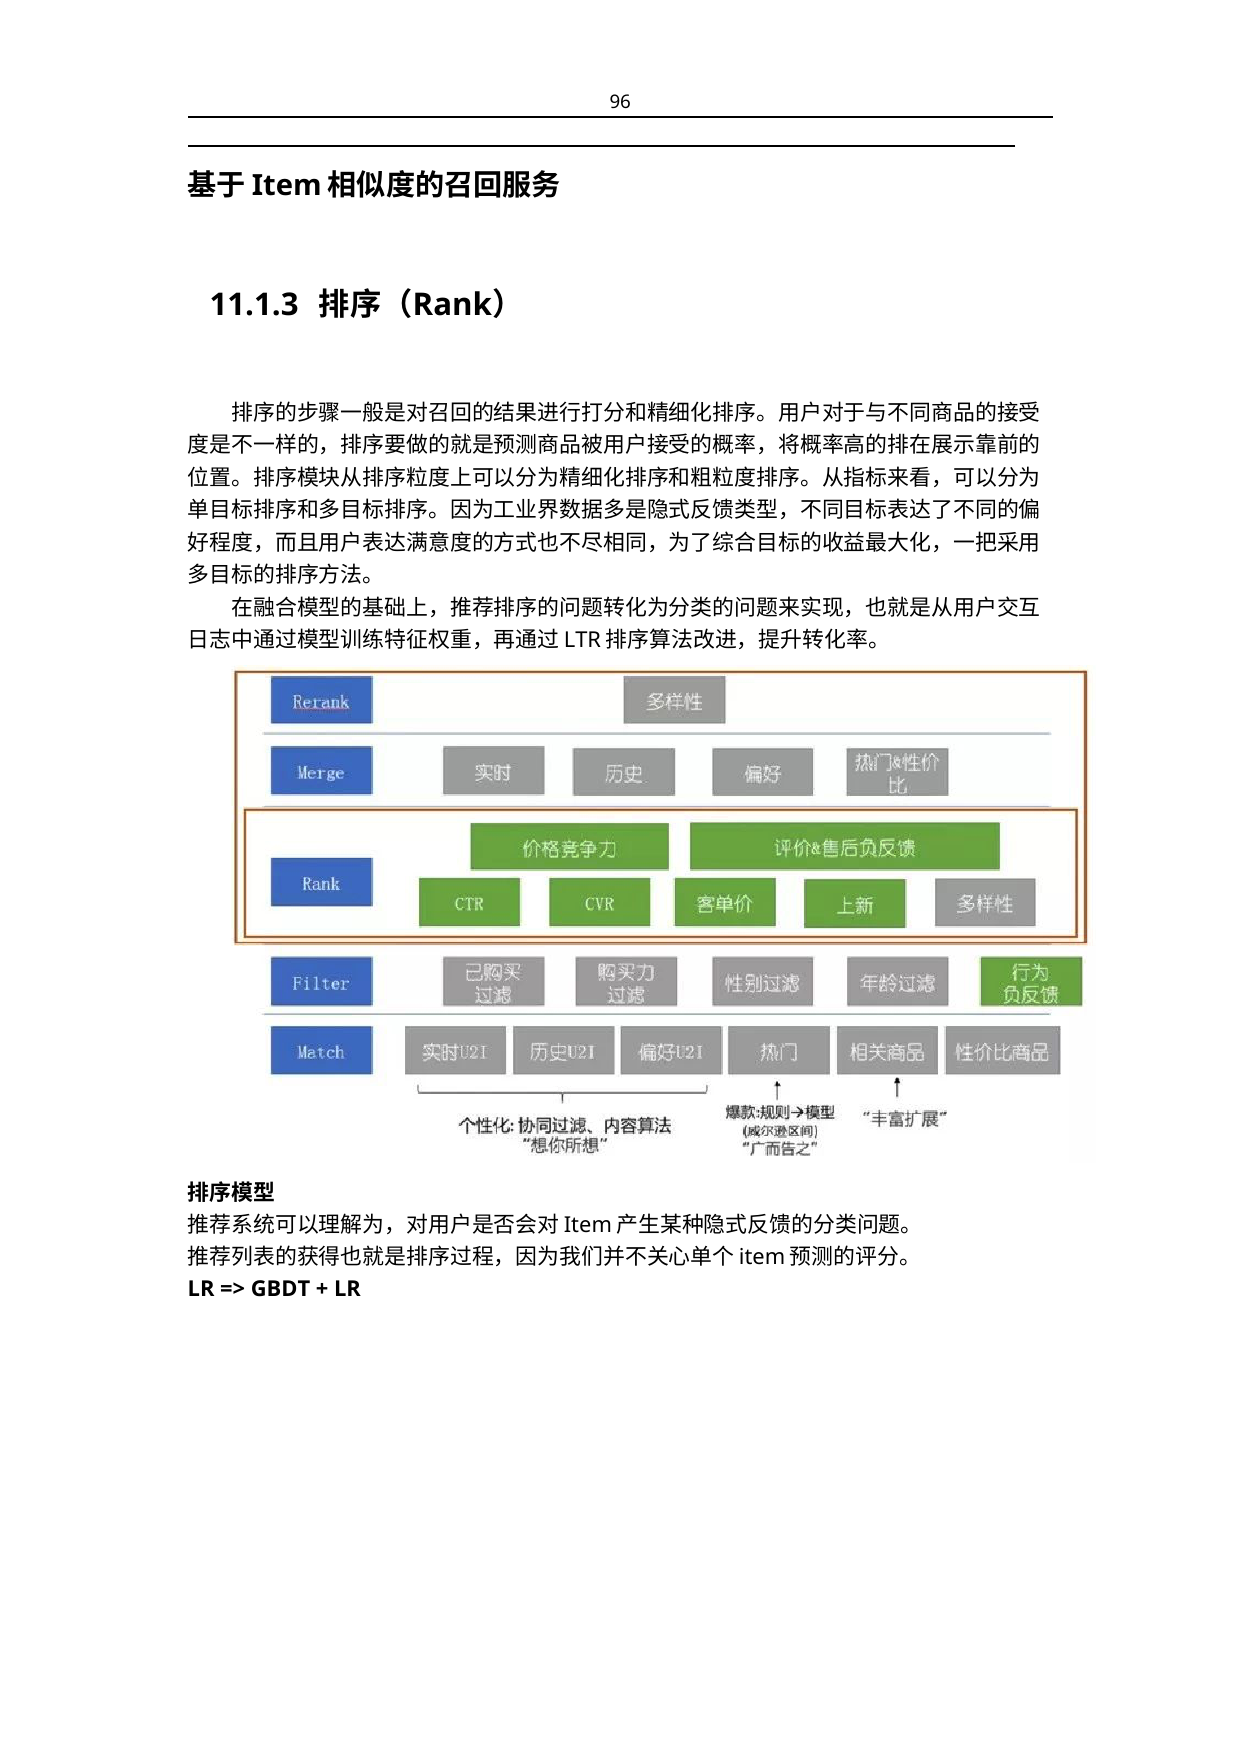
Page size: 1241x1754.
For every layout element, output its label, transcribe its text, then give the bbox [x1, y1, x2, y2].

text 在融合模型的基础上，推荐排序的问题转化为分类的问题来实现，也就是从用户交互日志中通过模型训练特征权重，再通过LTR排序算法改进，提升转化率。 [187, 589, 1053, 654]
text 排序的步骤一般是对召回的结果进行打分和精细化排序。用户对于与不同商品的接受度是不一样的，排序要做的就是预测商品被用户接受的概率，将概率高的排在展示靠前的位置。排序模块从排序粒度上可以分为精细化排序和粗粒度排序。从指标来看，可以分为单目标排序和多目标排序。因为工业界数据多是隐式反馈类型，不同目标表达了不同的偏好程度，而且用户表达满意度的方式也不尽相同，为了综合目标的收益最大化，一把采用多目标的排序方法。 [187, 394, 1053, 589]
text LR => GBDT + LR [187, 1272, 1053, 1304]
subtitle 排序（Rank） [209, 269, 1031, 334]
subtitle 基于Item相似度的召回服务 [187, 150, 1053, 215]
text 推荐列表的获得也就是排序过程，因为我们并不关心单个item预测的评分。 [187, 1239, 1053, 1272]
text 排序模型 [187, 1174, 1053, 1207]
text 推荐系统可以理解为，对用户是否会对Item产生某种隐式反馈的分类问题。 [187, 1207, 1053, 1239]
picture [231, 665, 1096, 1163]
